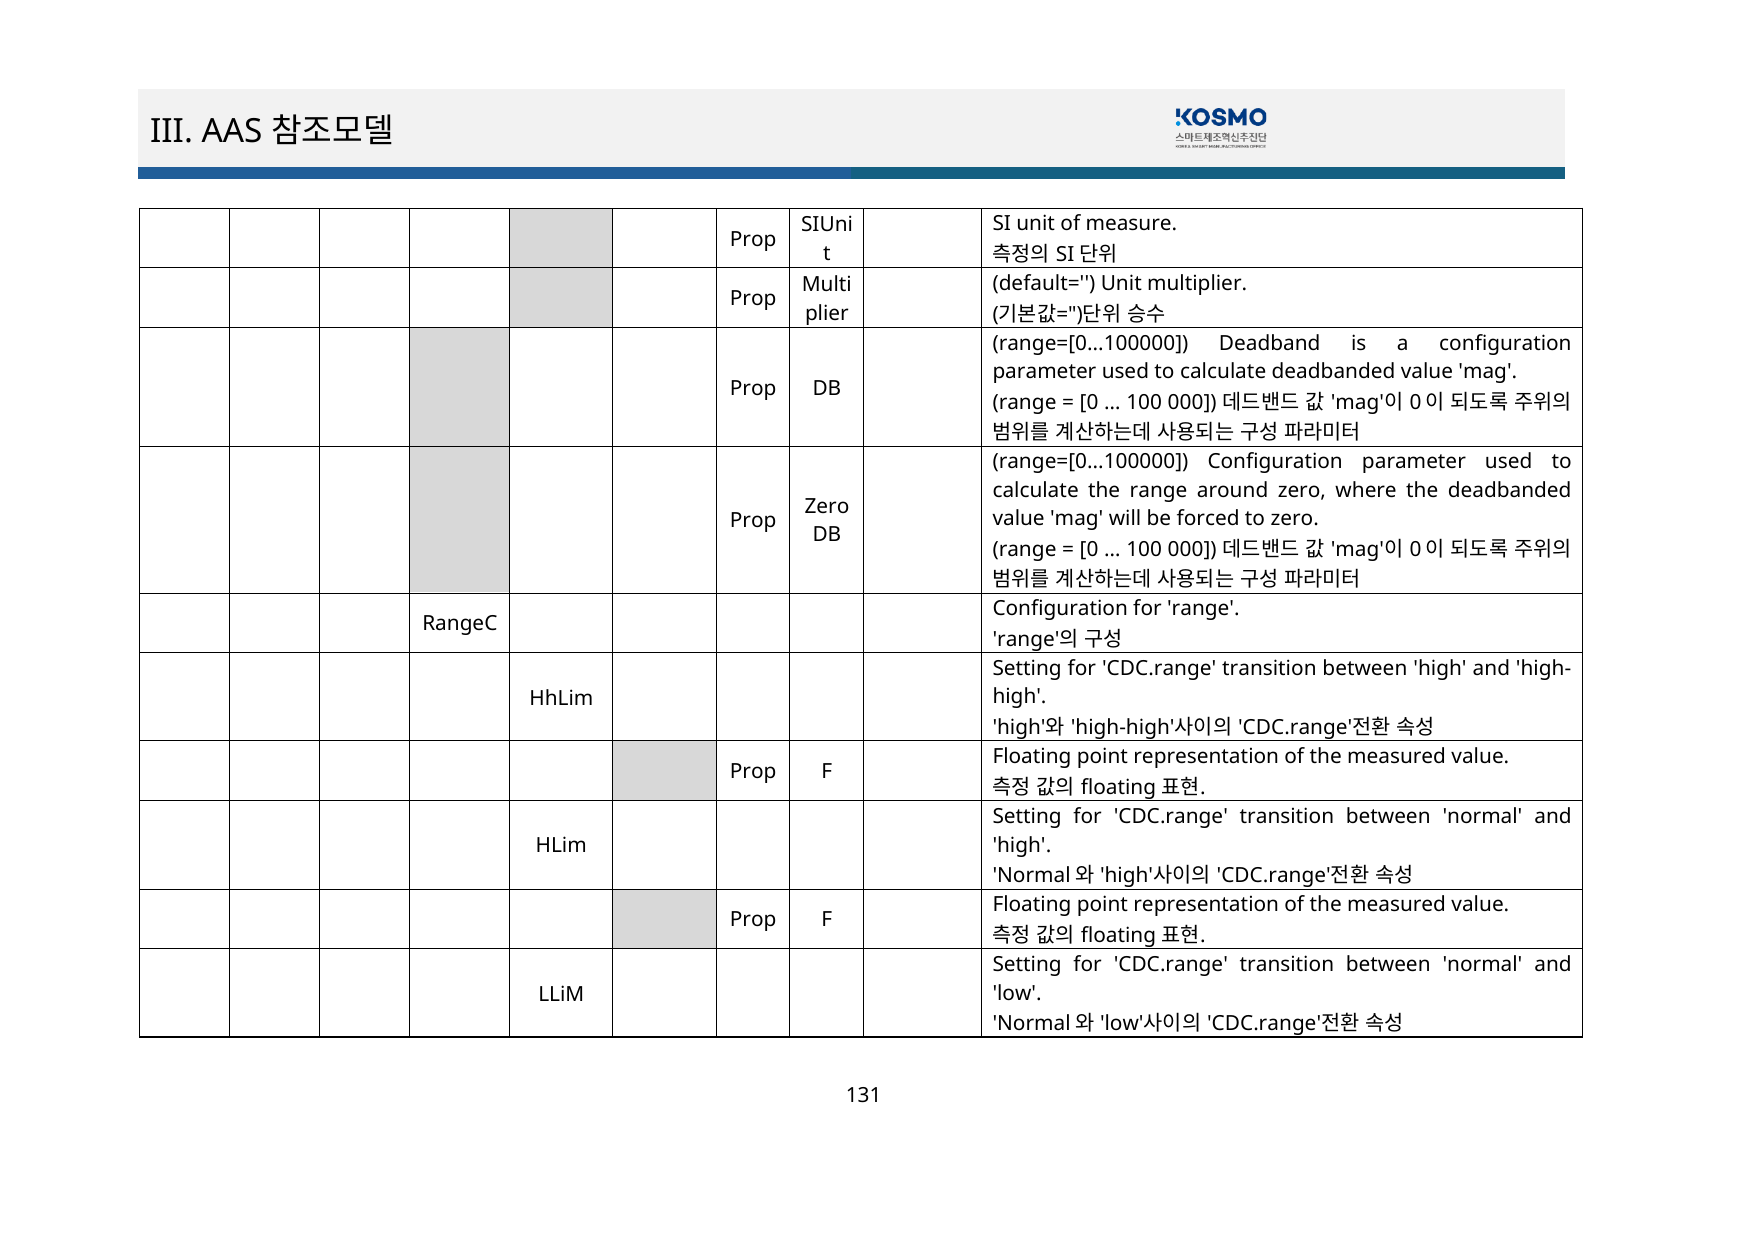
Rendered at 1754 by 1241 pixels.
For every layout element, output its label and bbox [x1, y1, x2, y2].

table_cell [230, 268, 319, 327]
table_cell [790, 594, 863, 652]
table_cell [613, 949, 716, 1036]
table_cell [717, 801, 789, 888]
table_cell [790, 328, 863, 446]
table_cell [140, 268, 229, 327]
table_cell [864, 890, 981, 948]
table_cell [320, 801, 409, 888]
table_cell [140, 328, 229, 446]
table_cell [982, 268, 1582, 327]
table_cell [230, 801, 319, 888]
picture [1175, 108, 1267, 148]
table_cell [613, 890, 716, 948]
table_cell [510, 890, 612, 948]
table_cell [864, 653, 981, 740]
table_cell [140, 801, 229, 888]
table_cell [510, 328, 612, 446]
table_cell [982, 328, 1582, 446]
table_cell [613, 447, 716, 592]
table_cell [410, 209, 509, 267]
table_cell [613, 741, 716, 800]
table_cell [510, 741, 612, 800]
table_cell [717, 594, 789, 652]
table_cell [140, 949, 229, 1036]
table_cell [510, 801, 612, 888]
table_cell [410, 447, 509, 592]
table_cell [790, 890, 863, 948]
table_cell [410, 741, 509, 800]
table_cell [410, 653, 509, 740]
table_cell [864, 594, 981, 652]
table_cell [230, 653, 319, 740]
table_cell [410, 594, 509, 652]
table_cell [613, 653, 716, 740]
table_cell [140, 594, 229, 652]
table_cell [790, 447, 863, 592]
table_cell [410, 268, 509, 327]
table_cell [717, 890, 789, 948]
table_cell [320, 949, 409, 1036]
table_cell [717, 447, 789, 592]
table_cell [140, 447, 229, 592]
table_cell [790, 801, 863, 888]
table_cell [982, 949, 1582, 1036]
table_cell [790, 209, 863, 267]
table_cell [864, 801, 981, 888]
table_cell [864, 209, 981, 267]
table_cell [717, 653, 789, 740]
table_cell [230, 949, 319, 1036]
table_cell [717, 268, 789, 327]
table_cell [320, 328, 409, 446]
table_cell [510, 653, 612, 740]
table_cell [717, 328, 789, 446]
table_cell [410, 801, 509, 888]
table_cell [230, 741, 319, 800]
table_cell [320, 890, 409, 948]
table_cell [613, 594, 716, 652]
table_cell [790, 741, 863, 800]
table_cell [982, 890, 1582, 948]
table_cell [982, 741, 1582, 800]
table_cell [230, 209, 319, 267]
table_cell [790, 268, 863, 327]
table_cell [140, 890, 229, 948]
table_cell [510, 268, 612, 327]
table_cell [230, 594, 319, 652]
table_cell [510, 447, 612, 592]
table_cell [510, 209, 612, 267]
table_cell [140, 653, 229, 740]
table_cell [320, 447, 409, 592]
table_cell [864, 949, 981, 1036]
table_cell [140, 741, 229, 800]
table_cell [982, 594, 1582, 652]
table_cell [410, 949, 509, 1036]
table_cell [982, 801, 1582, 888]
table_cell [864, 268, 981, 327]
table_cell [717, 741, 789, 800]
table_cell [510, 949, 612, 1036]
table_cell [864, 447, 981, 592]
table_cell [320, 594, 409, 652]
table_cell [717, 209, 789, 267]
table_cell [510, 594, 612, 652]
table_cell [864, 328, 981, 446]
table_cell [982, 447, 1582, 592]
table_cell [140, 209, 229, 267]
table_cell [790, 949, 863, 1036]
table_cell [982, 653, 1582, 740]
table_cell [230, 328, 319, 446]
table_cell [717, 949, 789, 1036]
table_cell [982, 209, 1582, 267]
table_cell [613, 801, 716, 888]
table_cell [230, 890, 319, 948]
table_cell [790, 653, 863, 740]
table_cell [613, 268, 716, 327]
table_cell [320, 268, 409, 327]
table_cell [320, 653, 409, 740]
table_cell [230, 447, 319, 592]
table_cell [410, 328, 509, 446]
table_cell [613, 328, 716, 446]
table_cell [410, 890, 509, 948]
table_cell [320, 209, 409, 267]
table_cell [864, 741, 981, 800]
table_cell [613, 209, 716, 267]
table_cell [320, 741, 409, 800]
